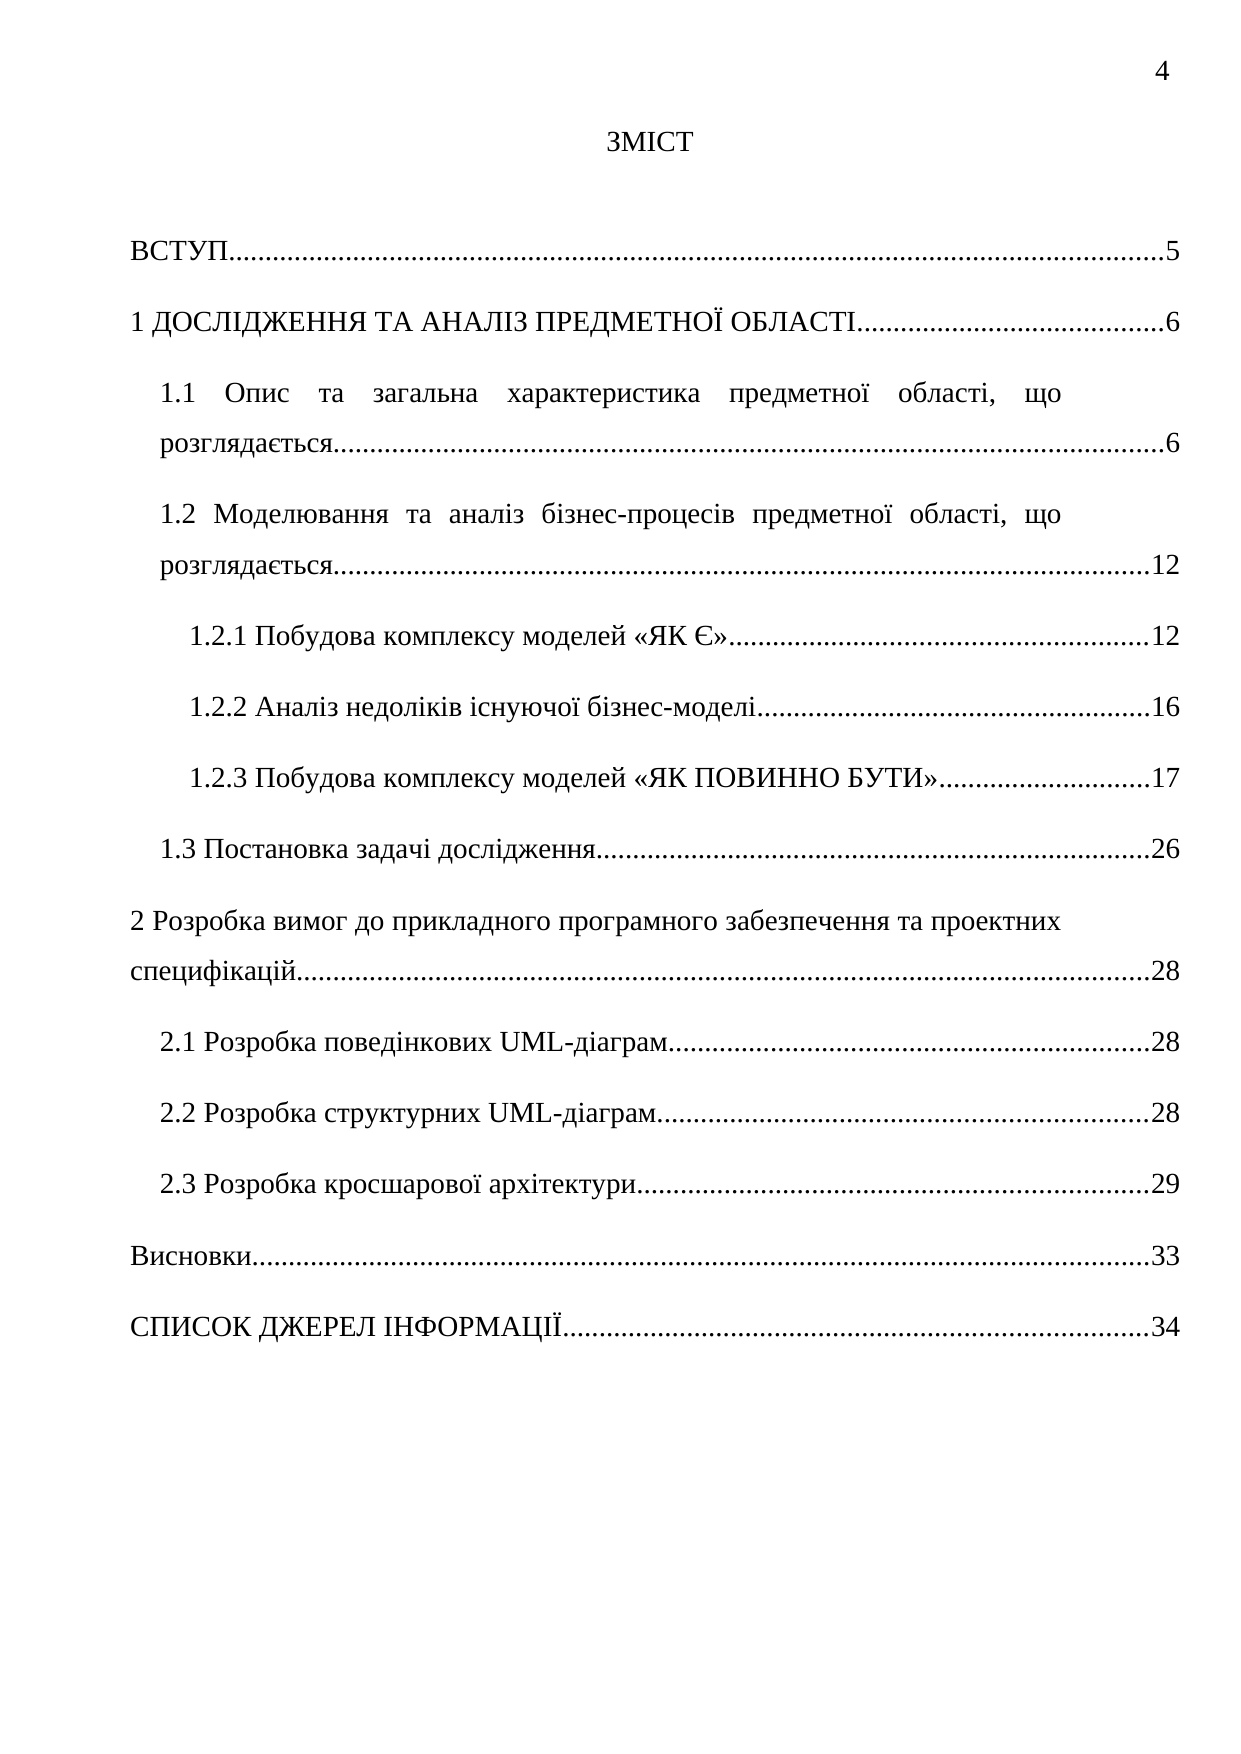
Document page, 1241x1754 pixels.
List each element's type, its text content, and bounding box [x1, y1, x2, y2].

text ЗМІСТ [130, 124, 1169, 158]
